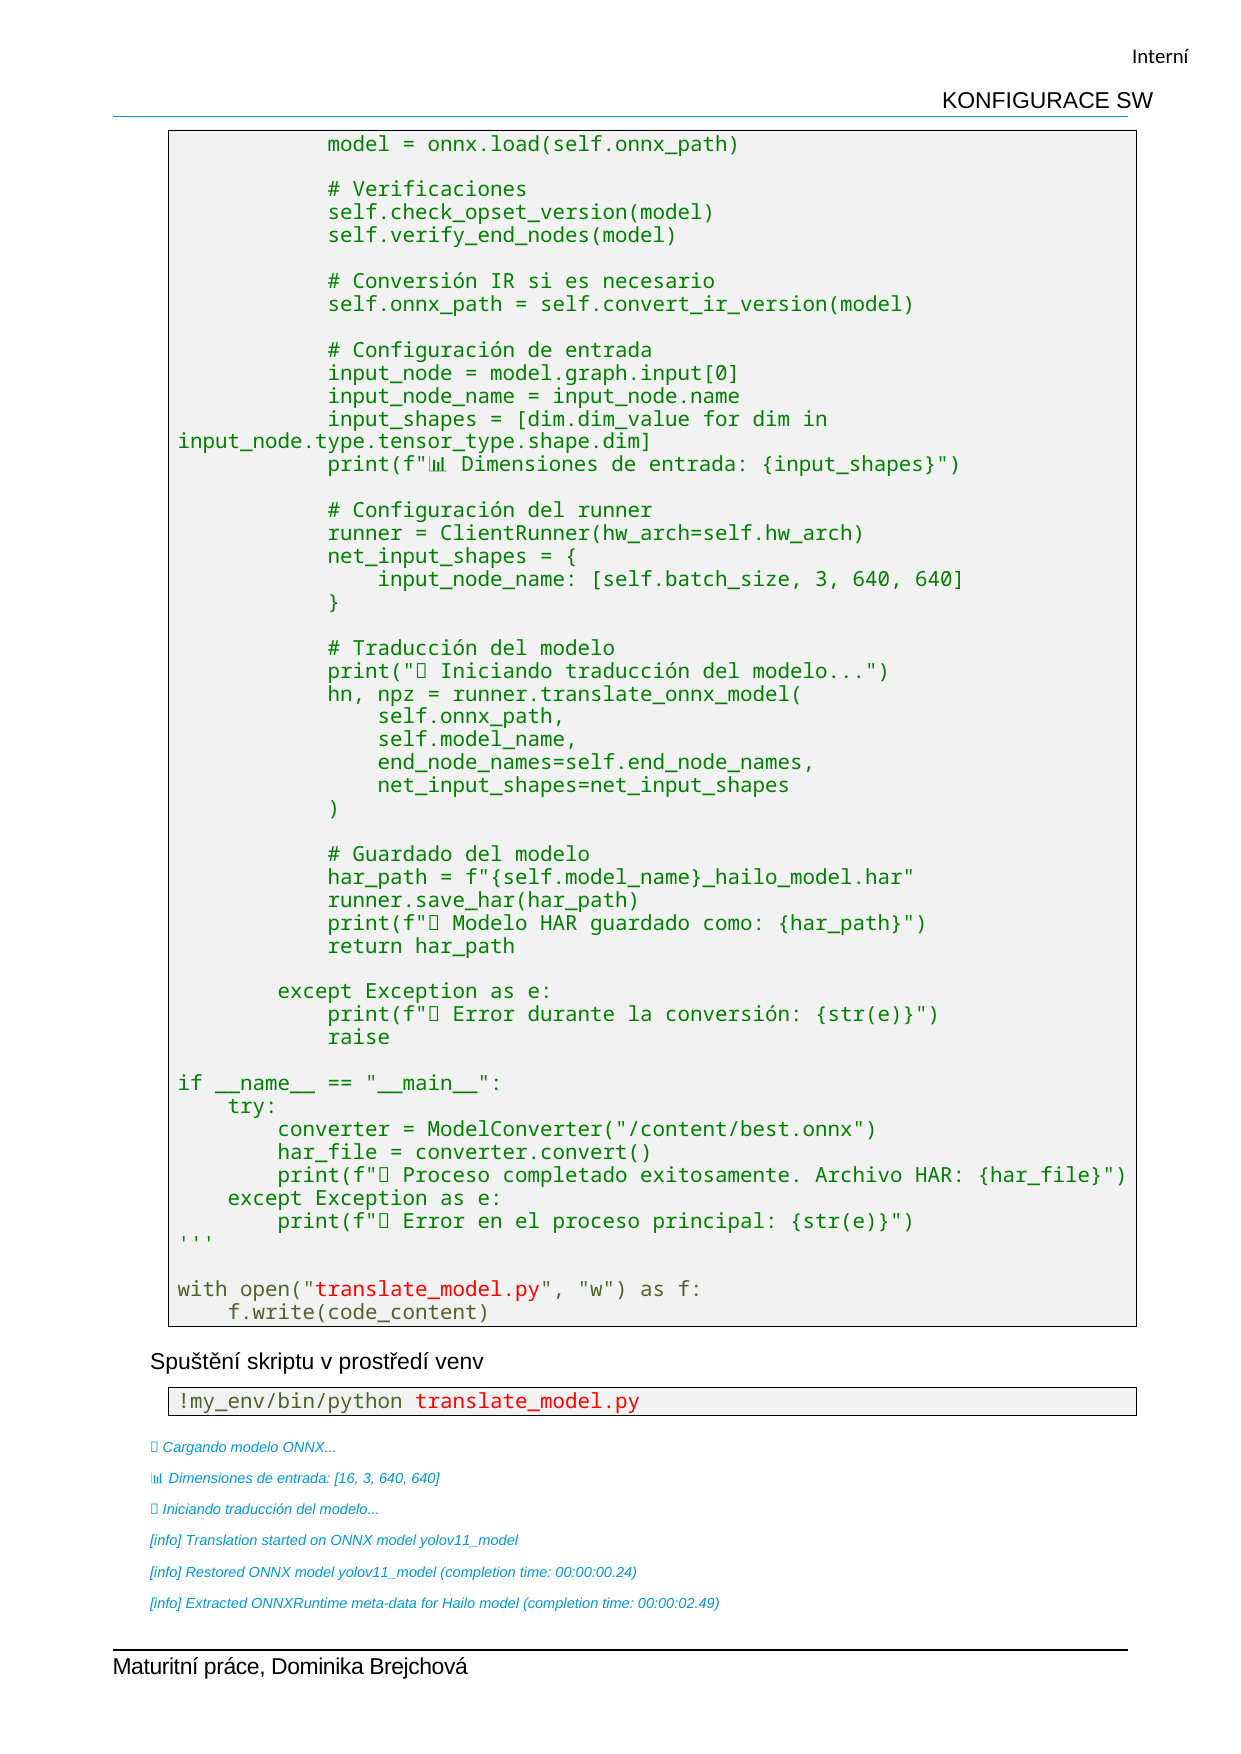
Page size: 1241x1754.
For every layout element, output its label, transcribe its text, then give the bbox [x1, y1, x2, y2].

text ''' [169, 1229, 1136, 1252]
text # Configuración del runner [169, 496, 1136, 519]
picture [170, 1537, 177, 1545]
text net_input_shapes = { [169, 542, 1136, 565]
text print(f"✨ Proceso completado exitosamente. Archivo HAR: {har_file}") [169, 1161, 1136, 1184]
text runner = ClientRunner(hw_arch=self.hw_arch) [169, 519, 1136, 542]
text [info] Translation started on ONNX model yolov11_model [150, 1531, 1128, 1549]
picture [242, 1537, 249, 1545]
text har_path = f"{self.model_name}_hailo_model.har" [169, 863, 1136, 886]
text input_shapes = [dim.dim_value for dim in input_node.type.tensor_type.shape.dim] [169, 404, 1136, 450]
picture [412, 1473, 418, 1482]
picture [360, 1506, 367, 1514]
text self.onnx_path, [169, 702, 1136, 725]
text hn, npz = runner.translate_onnx_model( [169, 679, 1136, 702]
text with open("translate_model.py", "w") as f: [169, 1275, 1136, 1298]
text self.onnx_path = self.convert_ir_version(model) [169, 290, 1136, 313]
text converter = ModelConverter("/content/best.onnx") [169, 1115, 1136, 1138]
text 🔄 Cargando modelo ONNX... [150, 1437, 1128, 1456]
text return har_path [169, 932, 1136, 954]
text raise [169, 1023, 1136, 1046]
text # Traducción del modelo [169, 634, 1136, 657]
text print(f"📊 Dimensiones de entrada: {input_shapes}") [169, 450, 1136, 473]
text input_node_name = input_node.name [169, 382, 1136, 404]
text print(f"❌ Error durante la conversión: {str(e)}") [169, 1000, 1136, 1023]
text self.verify_end_nodes(model) [169, 221, 1136, 244]
text print("🚀 Iniciando traducción del modelo...") [169, 657, 1136, 679]
text except Exception as e: [169, 1184, 1136, 1207]
text runner.save_har(har_path) [169, 886, 1136, 909]
text 📊 Dimensiones de entrada: [16, 3, 640, 640] [150, 1468, 1128, 1487]
text model = onnx.load(self.onnx_path) [169, 131, 1136, 152]
text end_node_names=self.end_node_names, [169, 748, 1136, 771]
picture [558, 1600, 563, 1608]
text print(f"❌ Error en el proceso principal: {str(e)}") [169, 1207, 1136, 1229]
text # Configuración de entrada [169, 336, 1136, 359]
text print(f"✅ Modelo HAR guardado como: {har_path}") [169, 909, 1136, 932]
picture [151, 1504, 157, 1514]
text har_file = converter.convert() [169, 1138, 1136, 1161]
text 🚀 Iniciando traducción del modelo... [150, 1499, 1128, 1518]
picture [271, 1444, 278, 1452]
text } [169, 588, 1136, 611]
text if __name__ == "__main__": [169, 1069, 1136, 1092]
text self.model_name, [169, 725, 1136, 748]
text !my_env/bin/python translate_model.py [169, 1388, 1136, 1415]
picture [170, 1569, 177, 1577]
text try: [169, 1092, 1136, 1115]
text # Conversión IR si es necesario [169, 267, 1136, 290]
text [info] Restored ONNX model yolov11_model (completion time: 00:00:00.24) [150, 1562, 1128, 1581]
text Spuštění skriptu v prostředí venv [150, 1348, 1128, 1374]
picture [151, 1442, 157, 1452]
picture [492, 1600, 499, 1608]
text [info] Extracted ONNXRuntime meta-data for Hailo model (completion time: 00:00:02.49) [150, 1593, 1128, 1612]
text input_node_name: [self.batch_size, 3, 640, 640] [169, 565, 1136, 588]
text # Guardado del modelo [169, 840, 1136, 863]
text ) [169, 794, 1136, 817]
text self.check_opset_version(model) [169, 198, 1136, 221]
text f.write(code_content) [169, 1298, 1136, 1326]
text except Exception as e: [169, 977, 1136, 1000]
picture [170, 1600, 177, 1608]
text input_node = model.graph.input[0] [169, 359, 1136, 382]
text # Verificaciones [169, 175, 1136, 198]
text net_input_shapes=net_input_shapes [169, 771, 1136, 794]
